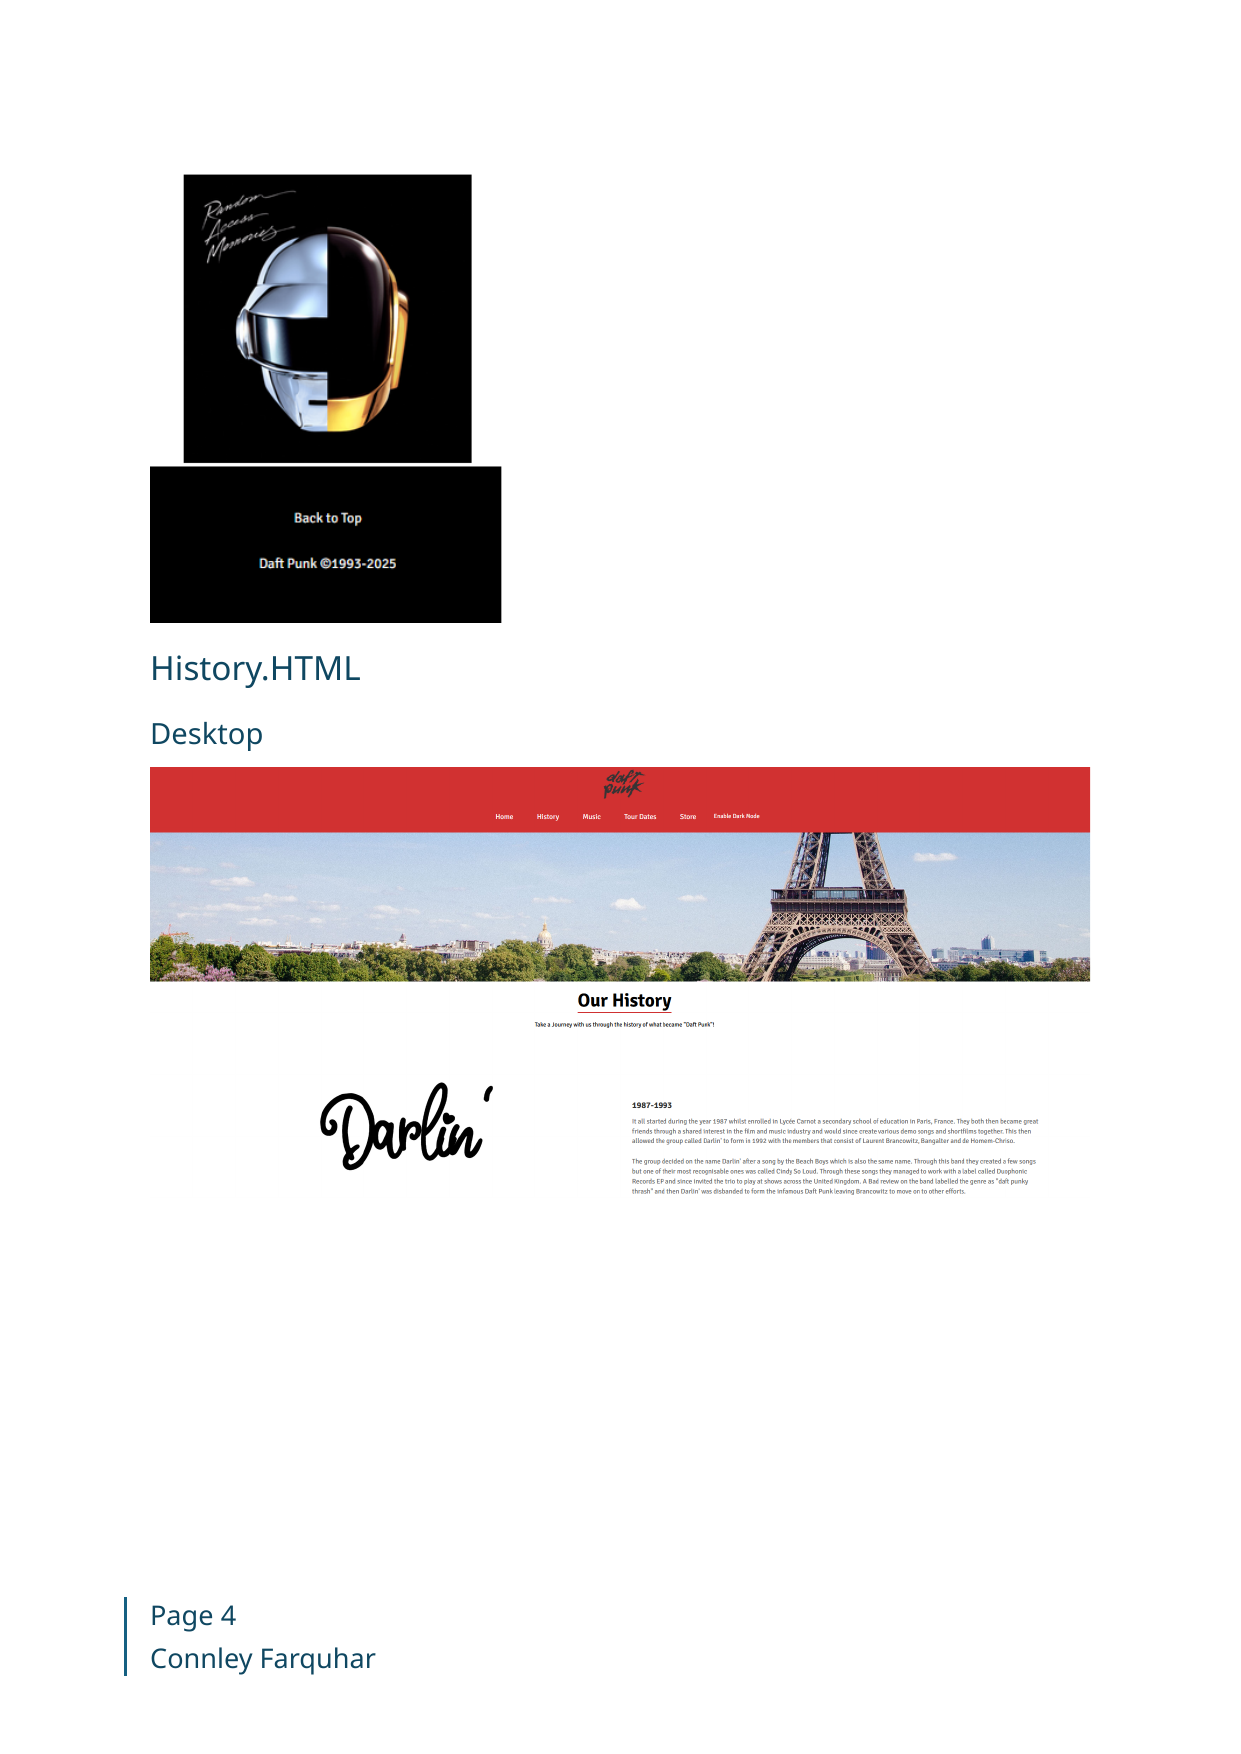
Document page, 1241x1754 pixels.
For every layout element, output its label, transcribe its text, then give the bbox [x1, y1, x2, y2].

subtitle History.HTML [150, 644, 1090, 690]
picture [150, 150, 502, 623]
subtitle Desktop [150, 713, 1090, 753]
picture [150, 767, 1091, 1198]
